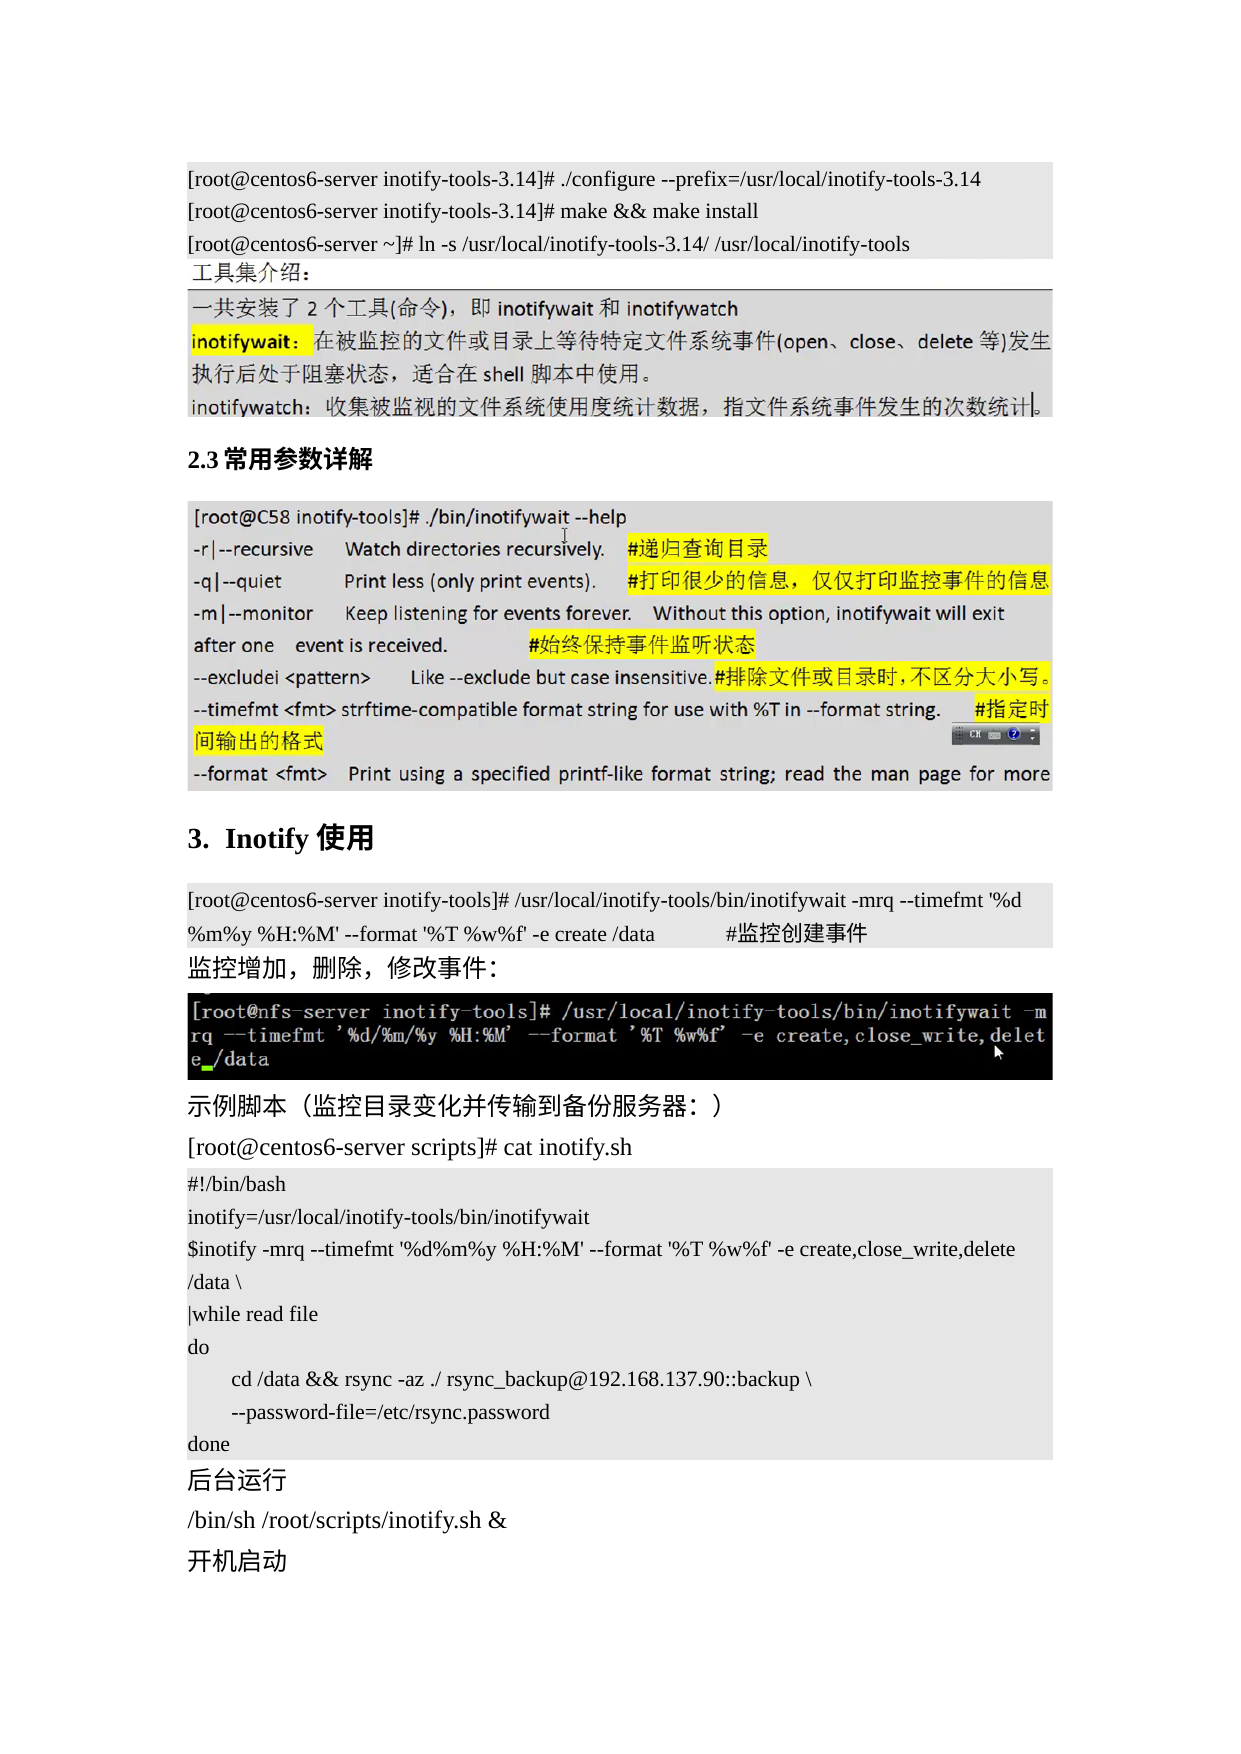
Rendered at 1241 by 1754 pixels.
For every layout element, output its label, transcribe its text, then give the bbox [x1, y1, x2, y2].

text 开机启动 [187, 1542, 1053, 1578]
text [root@centos6-server inotify-tools-3.14]# ./configure --prefix=/usr/local/inotify-tools-3.14 [187, 162, 1053, 194]
picture [187, 993, 1053, 1080]
text |while read file [187, 1298, 1053, 1330]
picture [187, 259, 1053, 417]
text $inotify -mrq --timefmt '%d%m%y %H:%M' --format '%T %w%f' -e create,close_write,delete /data \ [187, 1233, 1053, 1298]
text #!/bin/bash [187, 1168, 1053, 1200]
picture [187, 501, 1053, 791]
text [root@centos6-server inotify-tools]# /usr/local/inotify-tools/bin/inotifywait -mrq --timefmt '%d%m%y %H:%M' --format '%T %w%f' -e create /data #监控创建事件 [187, 883, 1053, 948]
text [root@centos6-server ~]# ln -s /usr/local/inotify-tools-3.14/ /usr/local/inotify-tools [187, 227, 1053, 259]
text 监控增加，删除，修改事件： [187, 948, 1053, 984]
text cd /data && rsync -az ./ rsync_backup@192.168.137.90::backup \ [187, 1363, 1053, 1395]
subtitle Inotify 使用 [187, 814, 1053, 857]
text /bin/sh /root/scripts/inotify.sh & [187, 1506, 1053, 1534]
text --password-file=/etc/rsync.password [187, 1395, 1053, 1428]
subtitle 2.3常用参数详解 [187, 440, 1053, 476]
text do [187, 1330, 1053, 1363]
text inotify=/usr/local/inotify-tools/bin/inotifywait [187, 1200, 1053, 1233]
text done [187, 1428, 1053, 1460]
text [root@centos6-server inotify-tools-3.14]# make && make install [187, 194, 1053, 227]
text 示例脚本（监控目录变化并传输到备份服务器：） [187, 1087, 1053, 1123]
text [root@centos6-server scripts]# cat inotify.sh [187, 1132, 1053, 1161]
text 后台运行 [187, 1460, 1053, 1497]
